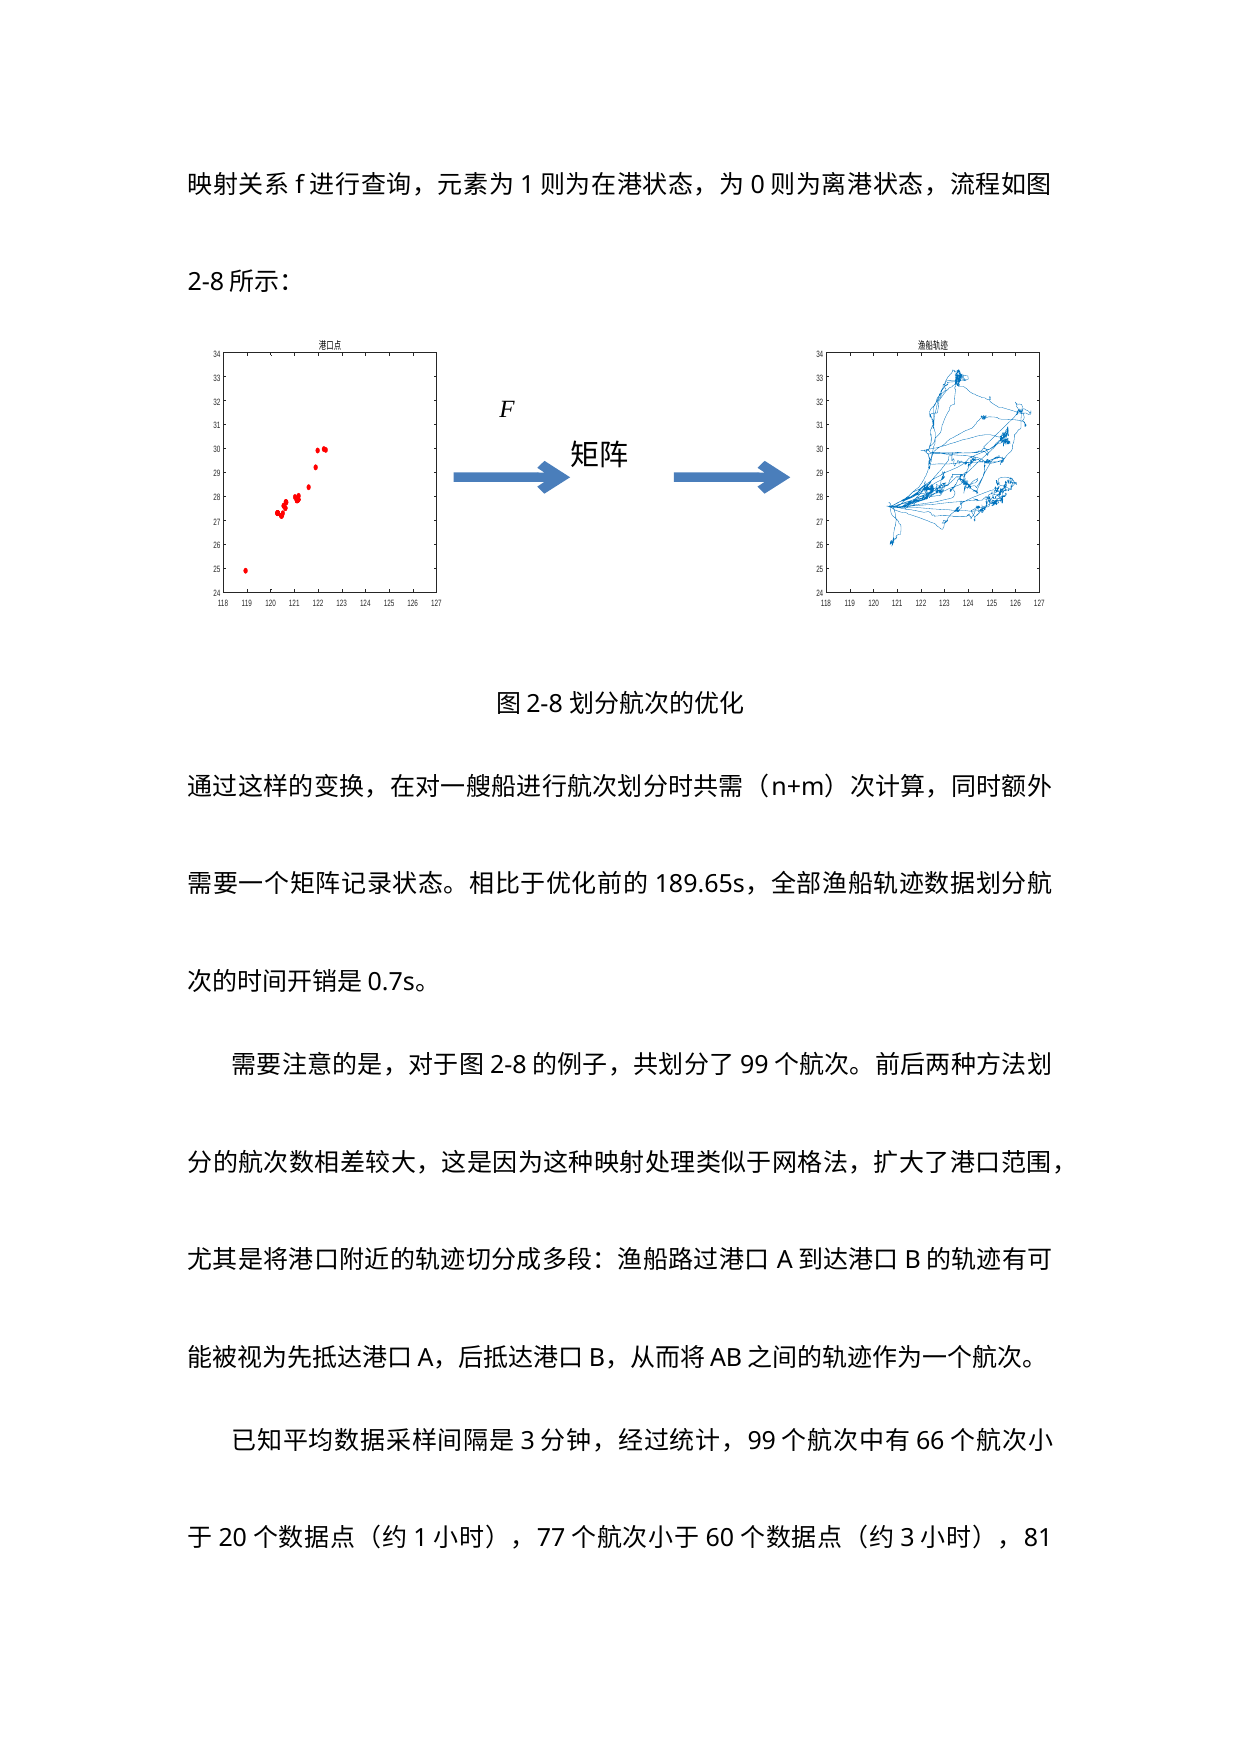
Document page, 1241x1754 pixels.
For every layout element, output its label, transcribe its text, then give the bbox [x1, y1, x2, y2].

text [187, 150, 1053, 312]
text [187, 1406, 1053, 1568]
text 通过这样的变换，在对一艘船进行航次划分时共需（n+m）次计算，同时额外需要一个矩阵记录状态。相比于优化前的189.65s，全部渔船轨迹数据划分航次的时间开销是0.7s。 [187, 752, 1053, 1012]
text 图2-8 划分航次的优化 [187, 669, 1053, 734]
text 需要注意的是，对于图2-8的例子，共划分了99个航次。前后两种方法划分的航次数相差较大，这是因为这种映射处理类似于网格法，扩大了港口范围，尤其是将港口附近的轨迹切分成多段：渔船路过港口A到达港口B的轨迹有可能被视为先抵达港口A，后抵达港口B，从而将AB之间的轨迹作为一个航次。 [187, 1030, 1053, 1388]
